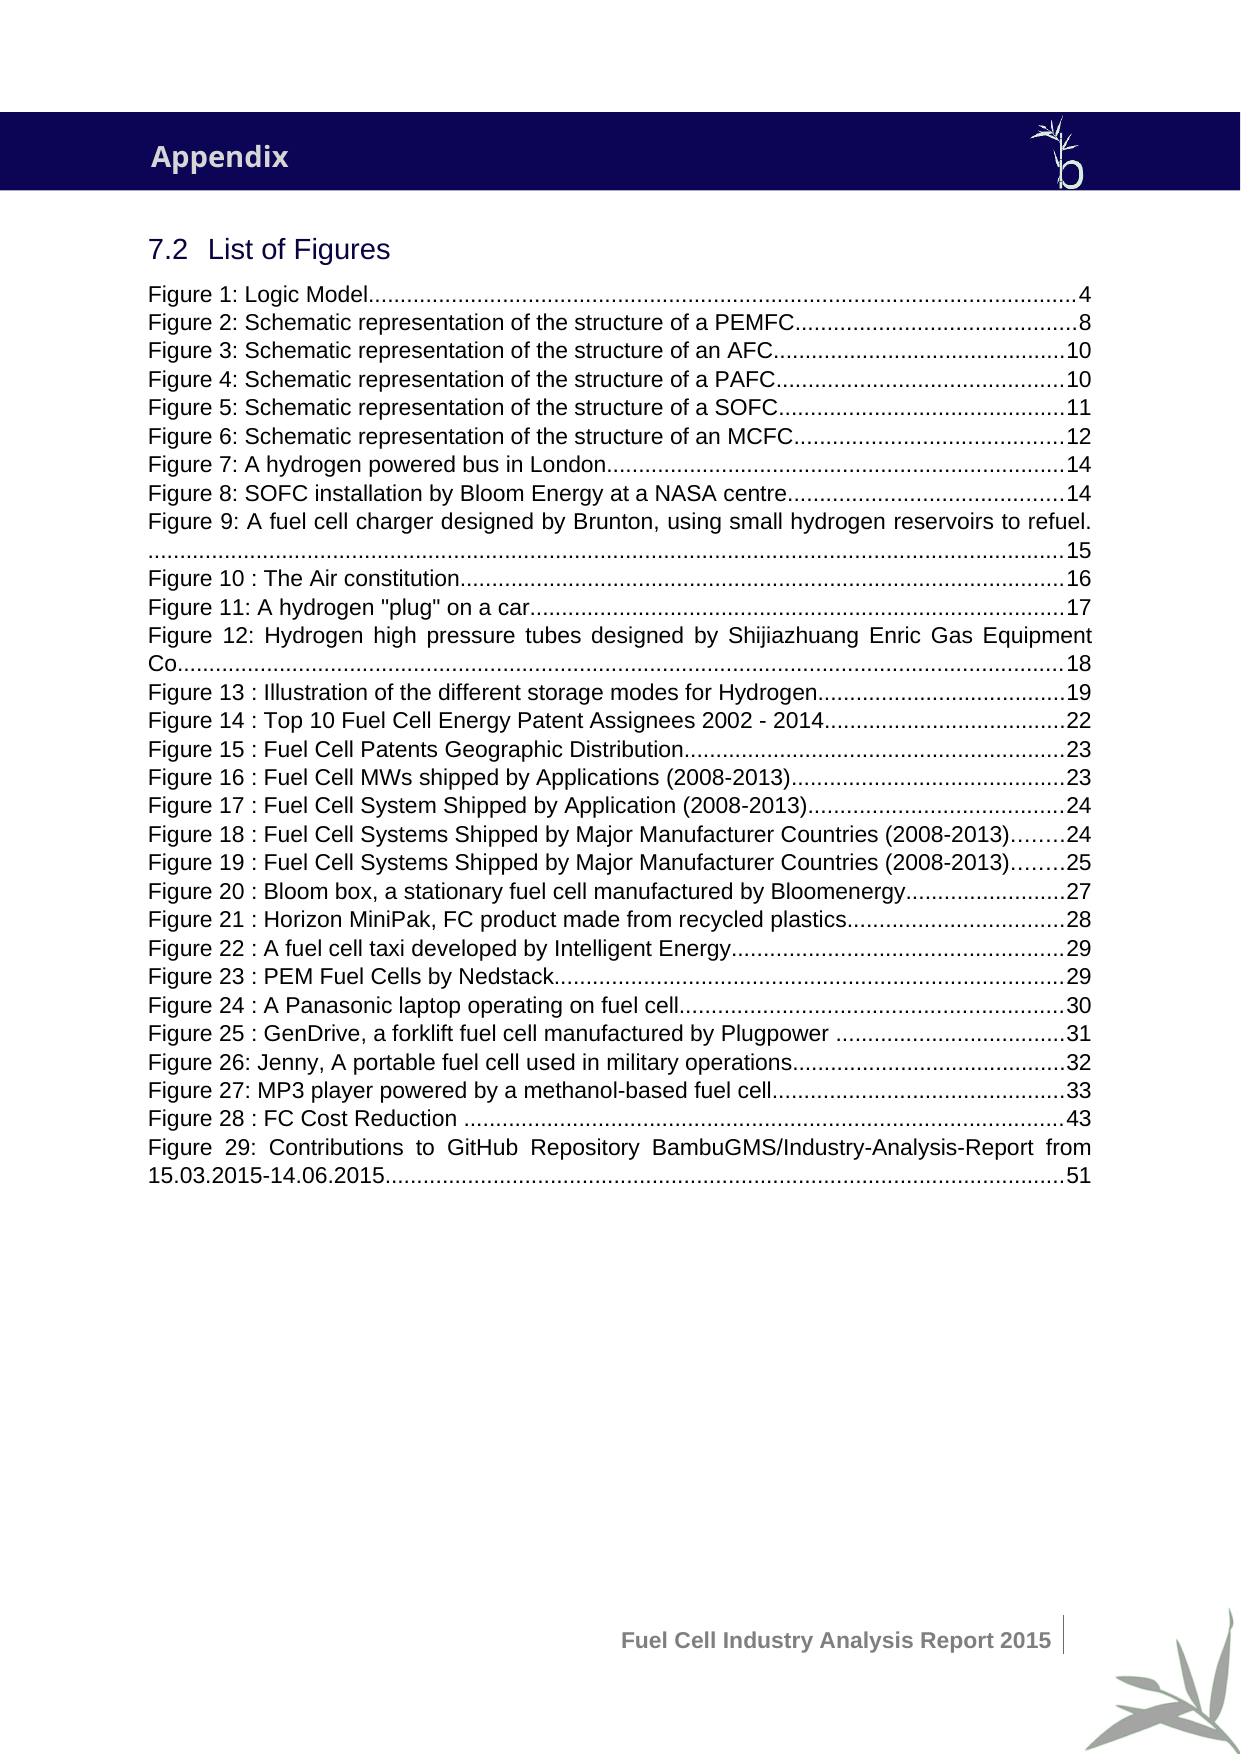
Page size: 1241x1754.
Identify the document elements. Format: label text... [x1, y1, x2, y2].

picture [1068, 1607, 1241, 1754]
text Figure 13 : Illustration of the different storage modes for Hydrogen 19 [148, 679, 1092, 705]
subtitle List of Figures [148, 232, 1092, 266]
text Figure 21 : Horizon MiniPak, FC product made from recycled plastics 28 [148, 906, 1092, 933]
text Figure 25 : GenDrive, a forklift fuel cell manufactured by Plugpower 31 [148, 1020, 1092, 1046]
text Figure 8: SOFC installation by Bloom Energy at a NASA centre 14 [148, 480, 1092, 506]
text Figure 20 : Bloom box, a stationary fuel cell manufactured by Bloomenergy 27 [148, 878, 1092, 904]
text Figure 24 : A Panasonic laptop operating on fuel cell 30 [148, 992, 1092, 1018]
text Figure 17 : Fuel Cell System Shipped by Application (2008-2013) 24 [148, 792, 1092, 819]
text Figure 26: Jenny, A portable fuel cell used in military operations 32 [148, 1048, 1092, 1075]
text Figure 4: Schematic representation of the structure of a PAFC 10 [148, 366, 1092, 392]
text Figure 23 : PEM Fuel Cells by Nedstack 29 [148, 963, 1092, 989]
text Figure 6: Schematic representation of the structure of an MCFC 12 [148, 423, 1092, 449]
text Figure 29: Contributions to GitHub Repository BambuGMS/Industry-Analysis-Report from 15.03.2015-14.06.2015 51 [148, 1134, 1092, 1188]
text Figure 9: A fuel cell charger designed by Brunton, using small hydrogen reservoirs to refuel. 15 [148, 508, 1092, 563]
text Figure 28 : FC Cost Reduction 43 [148, 1105, 1092, 1132]
text Figure 16 : Fuel Cell MWs shipped by Applications (2008-2013) 23 [148, 764, 1092, 790]
text Figure 10 : The Air constitution 16 [148, 565, 1092, 591]
text Figure 1: Logic Model 4 [148, 281, 1092, 307]
text Figure 7: A hydrogen powered bus in London 14 [148, 451, 1092, 478]
text Figure 14 : Top 10 Fuel Cell Energy Patent Assignees 2002 - 2014 22 [148, 707, 1092, 733]
text Figure 3: Schematic representation of the structure of an AFC 10 [148, 337, 1092, 364]
text Figure 12: Hydrogen high pressure tubes designed by Shijiazhuang Enric Gas Equipment Co. 18 [148, 622, 1092, 677]
text Figure 18 : Fuel Cell Systems Shipped by Major Manufacturer Countries (2008-2013) 24 [148, 821, 1092, 847]
text Figure 5: Schematic representation of the structure of a SOFC 11 [148, 394, 1092, 421]
text Figure 22 : A fuel cell taxi developed by Intelligent Energy 29 [148, 935, 1092, 961]
text Figure 11: A hydrogen "plug" on a car 17 [148, 593, 1092, 620]
text Figure 19 : Fuel Cell Systems Shipped by Major Manufacturer Countries (2008-2013) 25 [148, 849, 1092, 876]
text Figure 2: Schematic representation of the structure of a PEMFC 8 [148, 309, 1092, 335]
text Figure 15 : Fuel Cell Patents Geographic Distribution 23 [148, 736, 1092, 762]
text Figure 27: MP3 player powered by a methanol-based fuel cell 33 [148, 1077, 1092, 1103]
